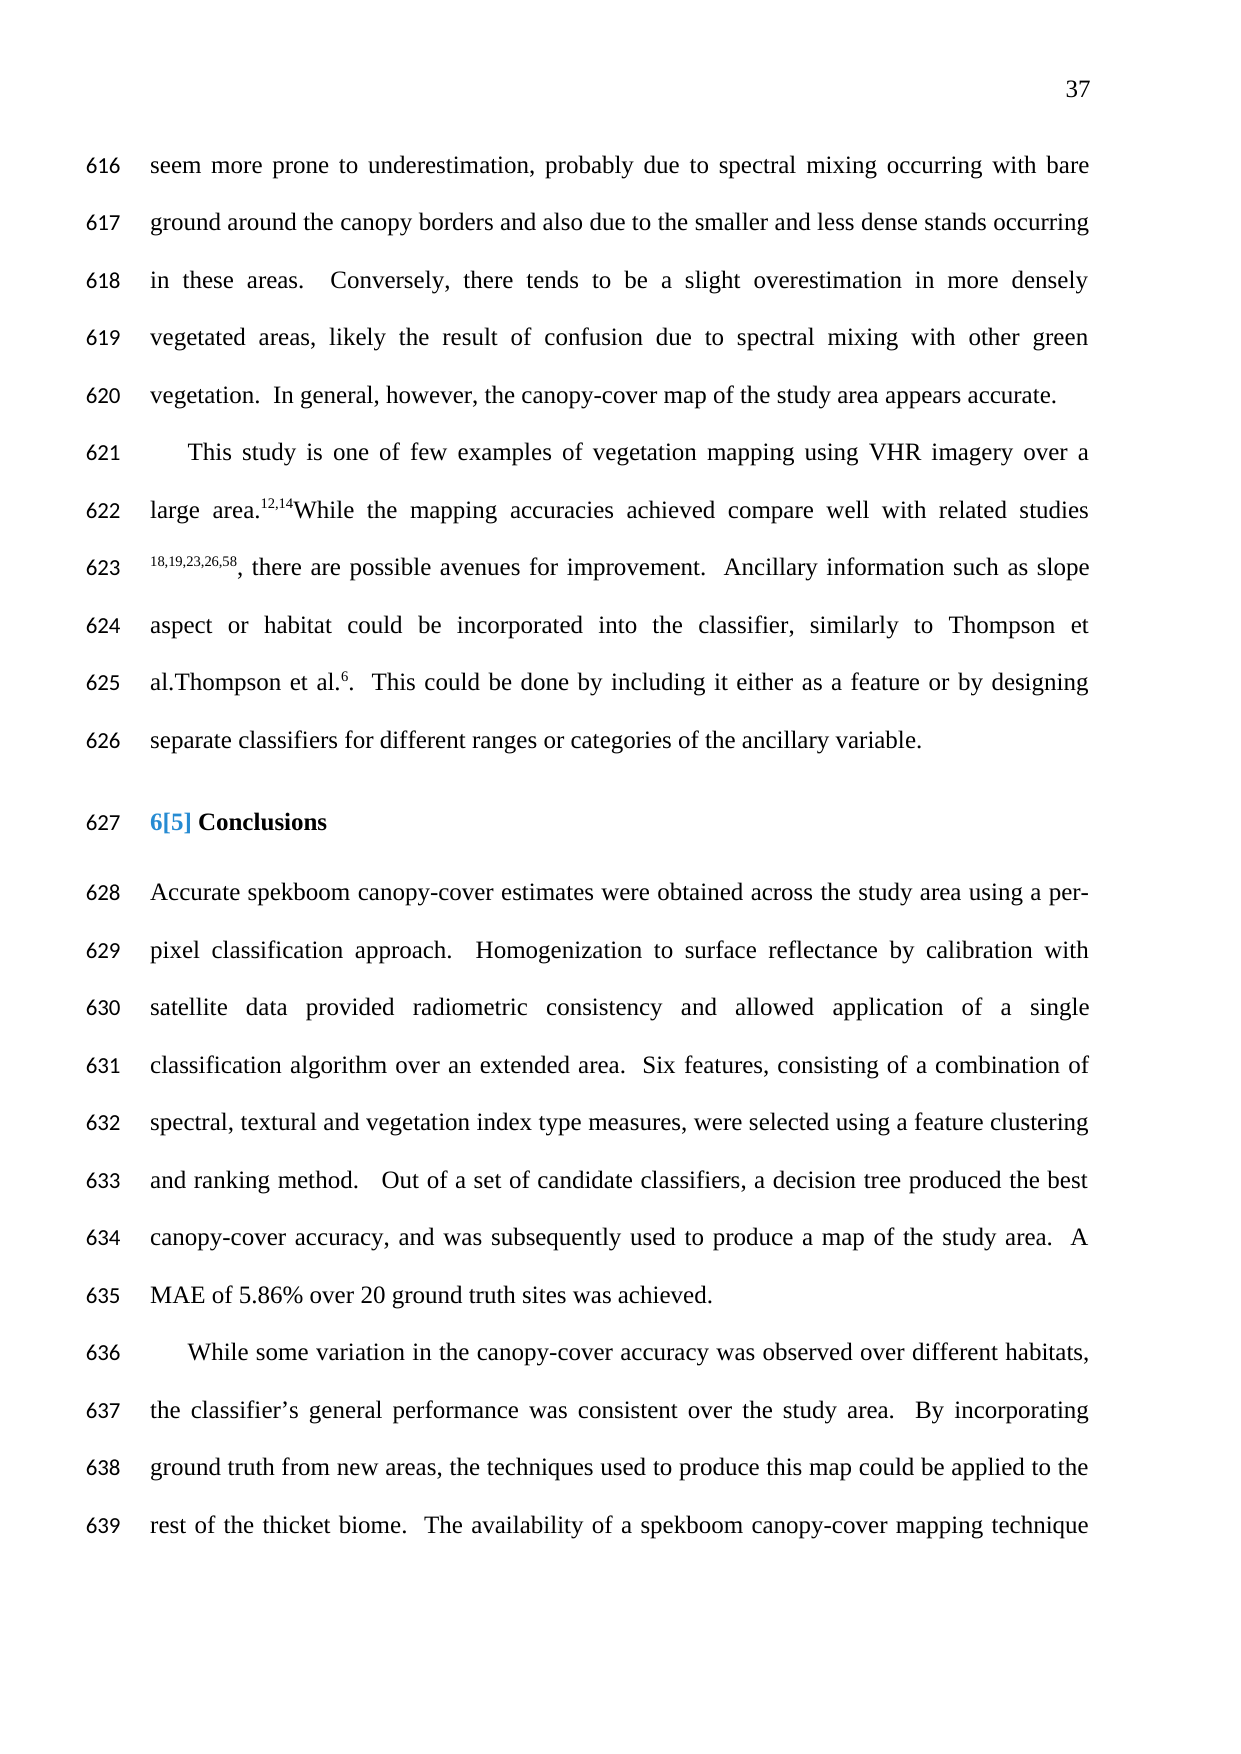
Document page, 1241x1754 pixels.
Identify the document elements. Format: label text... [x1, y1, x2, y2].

text Accurate spekboom canopy-cover estimates were obtained across the study area using a per-pixel classification approach. Homogenization to surface reflectance by calibration with satellite data provided radiometric consistency and allowed application of a single classification algorithm over an extended area. Six features, consisting of a combination of spectral, textural and vegetation index type measures, were selected using a feature clustering and ranking method. Out of a set of candidate classifiers, a decision tree produced the best canopy-cover accuracy, and was subsequently used to produce a map of the study area. A MAE of 5.86% over 20 ground truth sites was achieved. [150, 877, 1090, 1309]
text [150, 150, 1090, 409]
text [150, 1337, 1090, 1539]
subtitle Conclusions [150, 807, 1090, 836]
text This study is one of few examples of vegetation mapping using VHR imagery over a large area.12,14. brationro conflicts of interest to declare While the mapping accuracies achieved compare well with related studies 18,19,23,26,58, there are possible avenues for improvement. Ancillary information such as slope aspect or habitat could be incorporated into the classifier, similarly to Thompson et al.Thompson et al.6. This could be done by including it either as a feature or by designing separate classifiers for different ranges or categories of the ancillary variable. [150, 437, 1090, 754]
